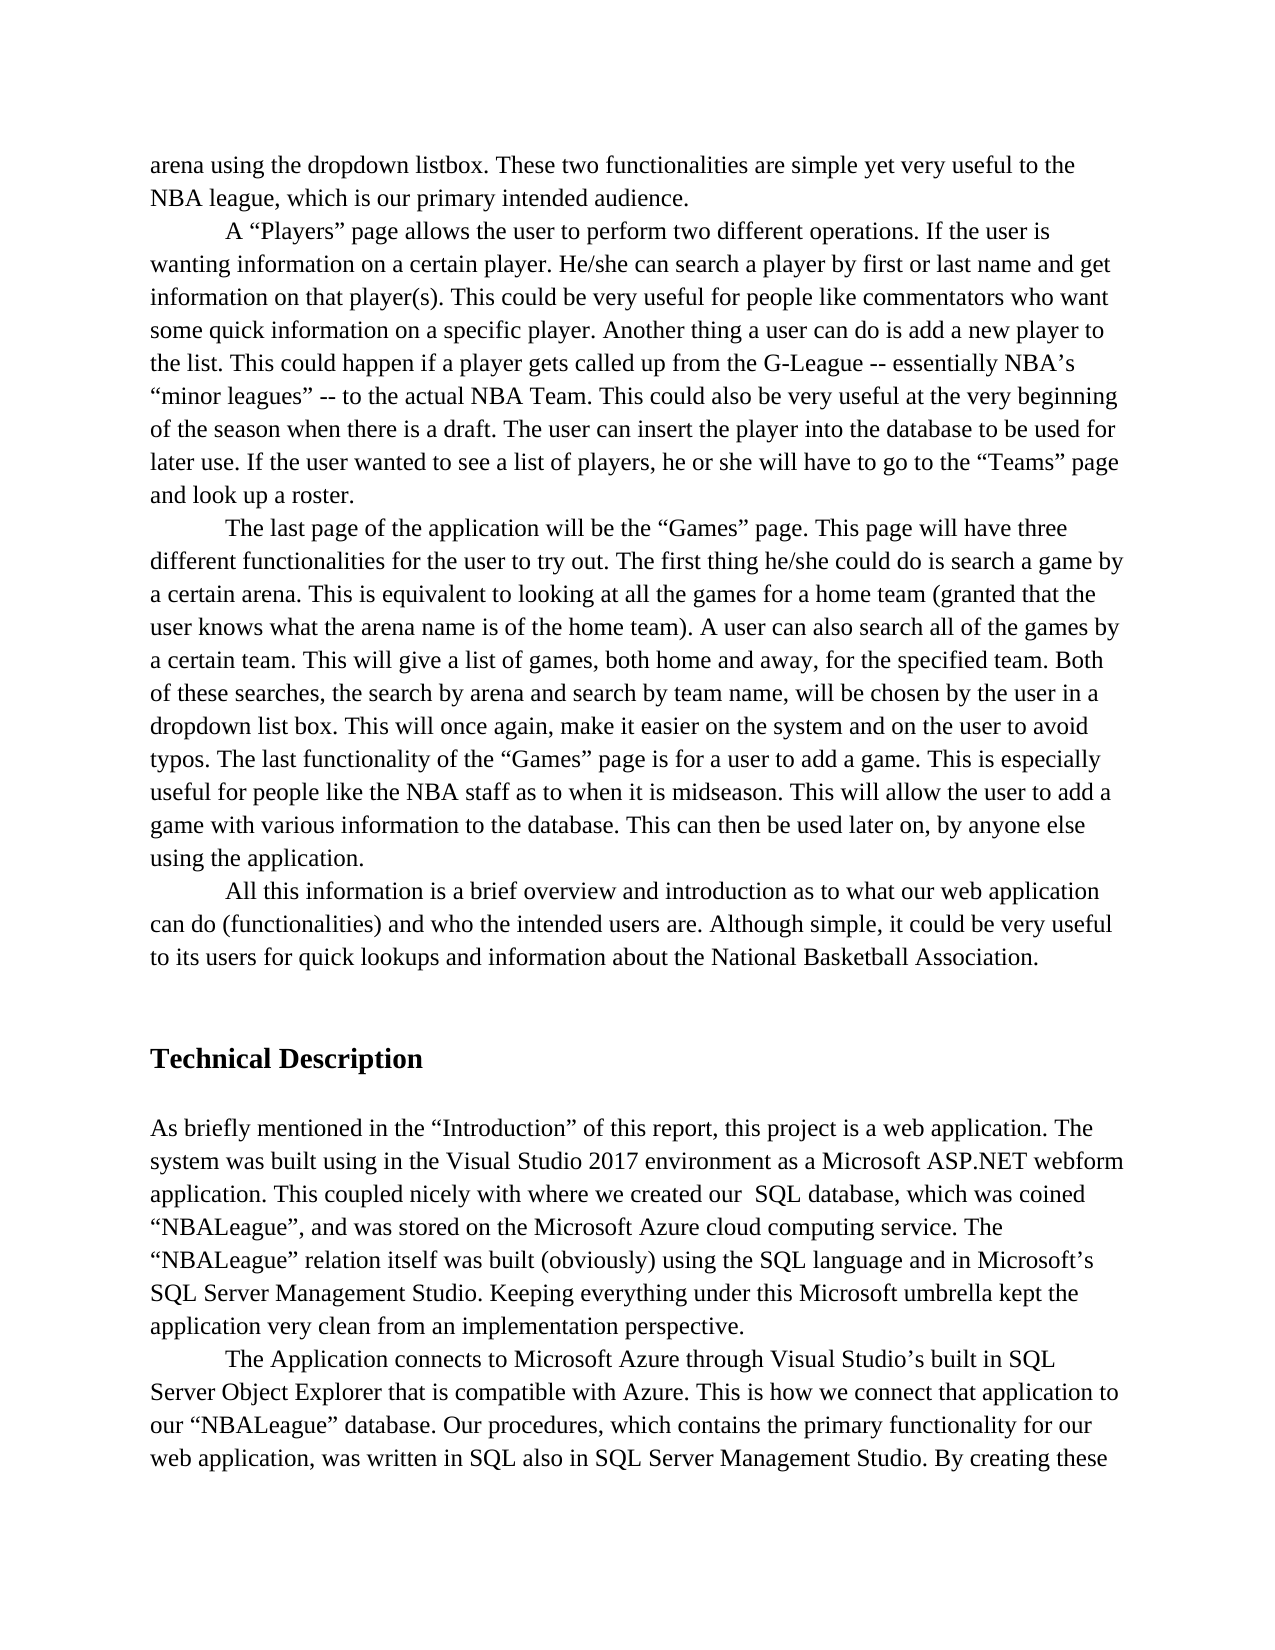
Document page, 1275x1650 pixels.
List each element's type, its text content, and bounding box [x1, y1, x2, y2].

text The last page of the application will be the “Games” page. This page will have three different functionalities for the user to try out. The first thing he/she could do is search a game by a certain arena. This is equivalent to looking at all the games for a home team (granted that the user knows what the arena name is of the home team). A user can also search all of the games by a certain team. This will give a list of games, both home and away, for the specified team. Both of these searches, the search by arena and search by team name, will be chosen by the user in a dropdown list box. This will once again, make it easier on the system and on the user to avoid typos. The last functionality of the “Games” page is for a user to add a game. This is especially useful for people like the NBA staff as to when it is midseason. This will allow the user to add a game with various information to the database. This can then be used later on, by anyone else using the application. [150, 513, 1125, 872]
text A “Players” page allows the user to perform two different operations. If the user is wanting information on a certain player. He/she can search a player by first or last name and get information on that player(s). This could be very useful for people like commentators who want some quick information on a specific player. Another thing a user can do is add a new player to the list. This could happen if a player gets called up from the G-League -- essentially NBA’s “minor leagues” -- to the actual NBA Team. This could also be very useful at the very beginning of the season when there is a draft. The user can insert the player into the database to be used for later use. If the user wanted to see a list of players, he or she will have to go to the “Teams” page and look up a roster. [150, 216, 1125, 509]
text All this information is a brief overview and introduction as to what our web application can do (functionalities) and who the intended users are. Although simple, it could be very useful to its users for quick lookups and information about the National Basketball Association. [150, 876, 1125, 971]
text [150, 1344, 1125, 1472]
text As briefly mentioned in the “Introduction” of this report, this project is a web application. The system was built using in the Visual Studio 2017 environment as a Microsoft ASP.NET webform application. This coupled nicely with where we created our SQL database, which was coined “NBALeague”, and was stored on the Microsoft Azure cloud computing service. The “NBALeague” relation itself was built (obviously) using the SQL language and in Microsoft’s SQL Server Management Studio. Keeping everything under this Microsoft umbrella kept the application very clean from an implementation perspective. [150, 1113, 1125, 1340]
text Technical Description [150, 1042, 1125, 1075]
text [150, 150, 1125, 212]
